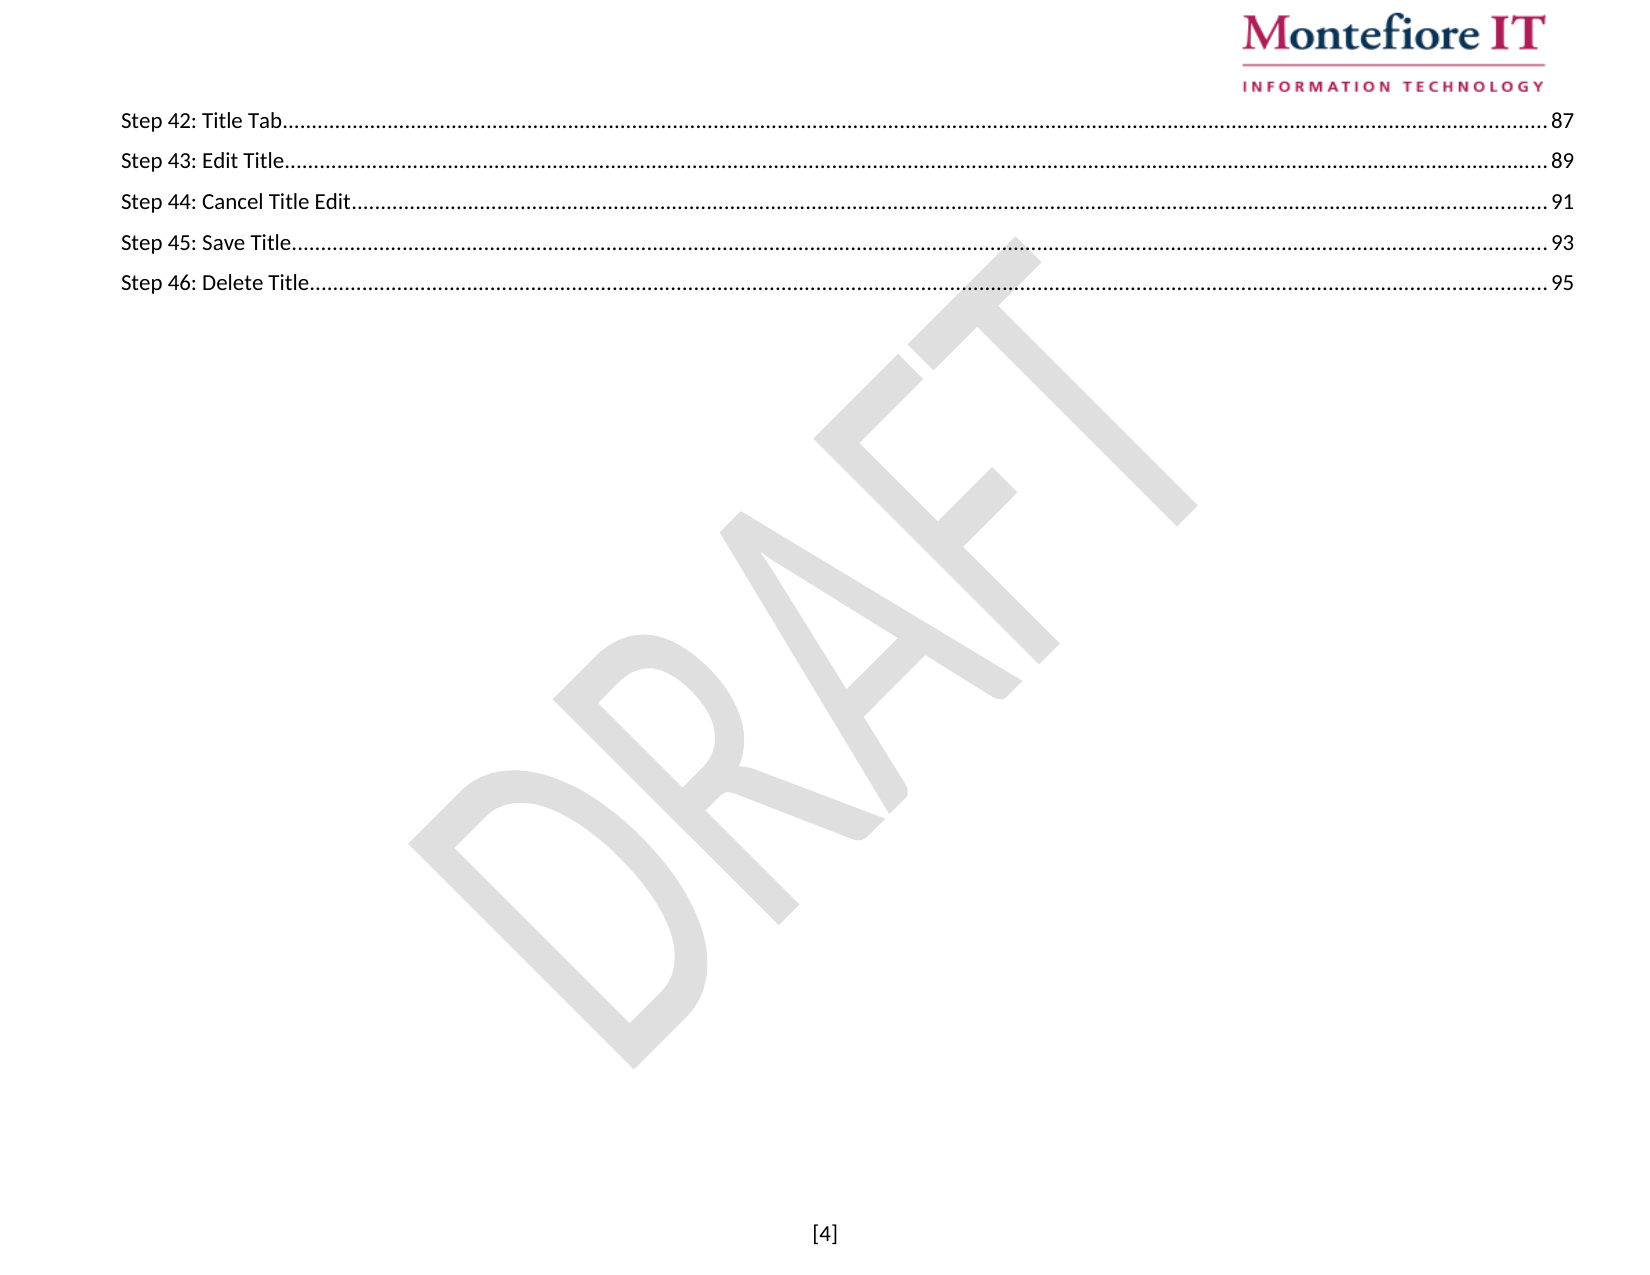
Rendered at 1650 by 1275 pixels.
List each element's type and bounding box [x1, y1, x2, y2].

picture [1214, 0, 1575, 106]
